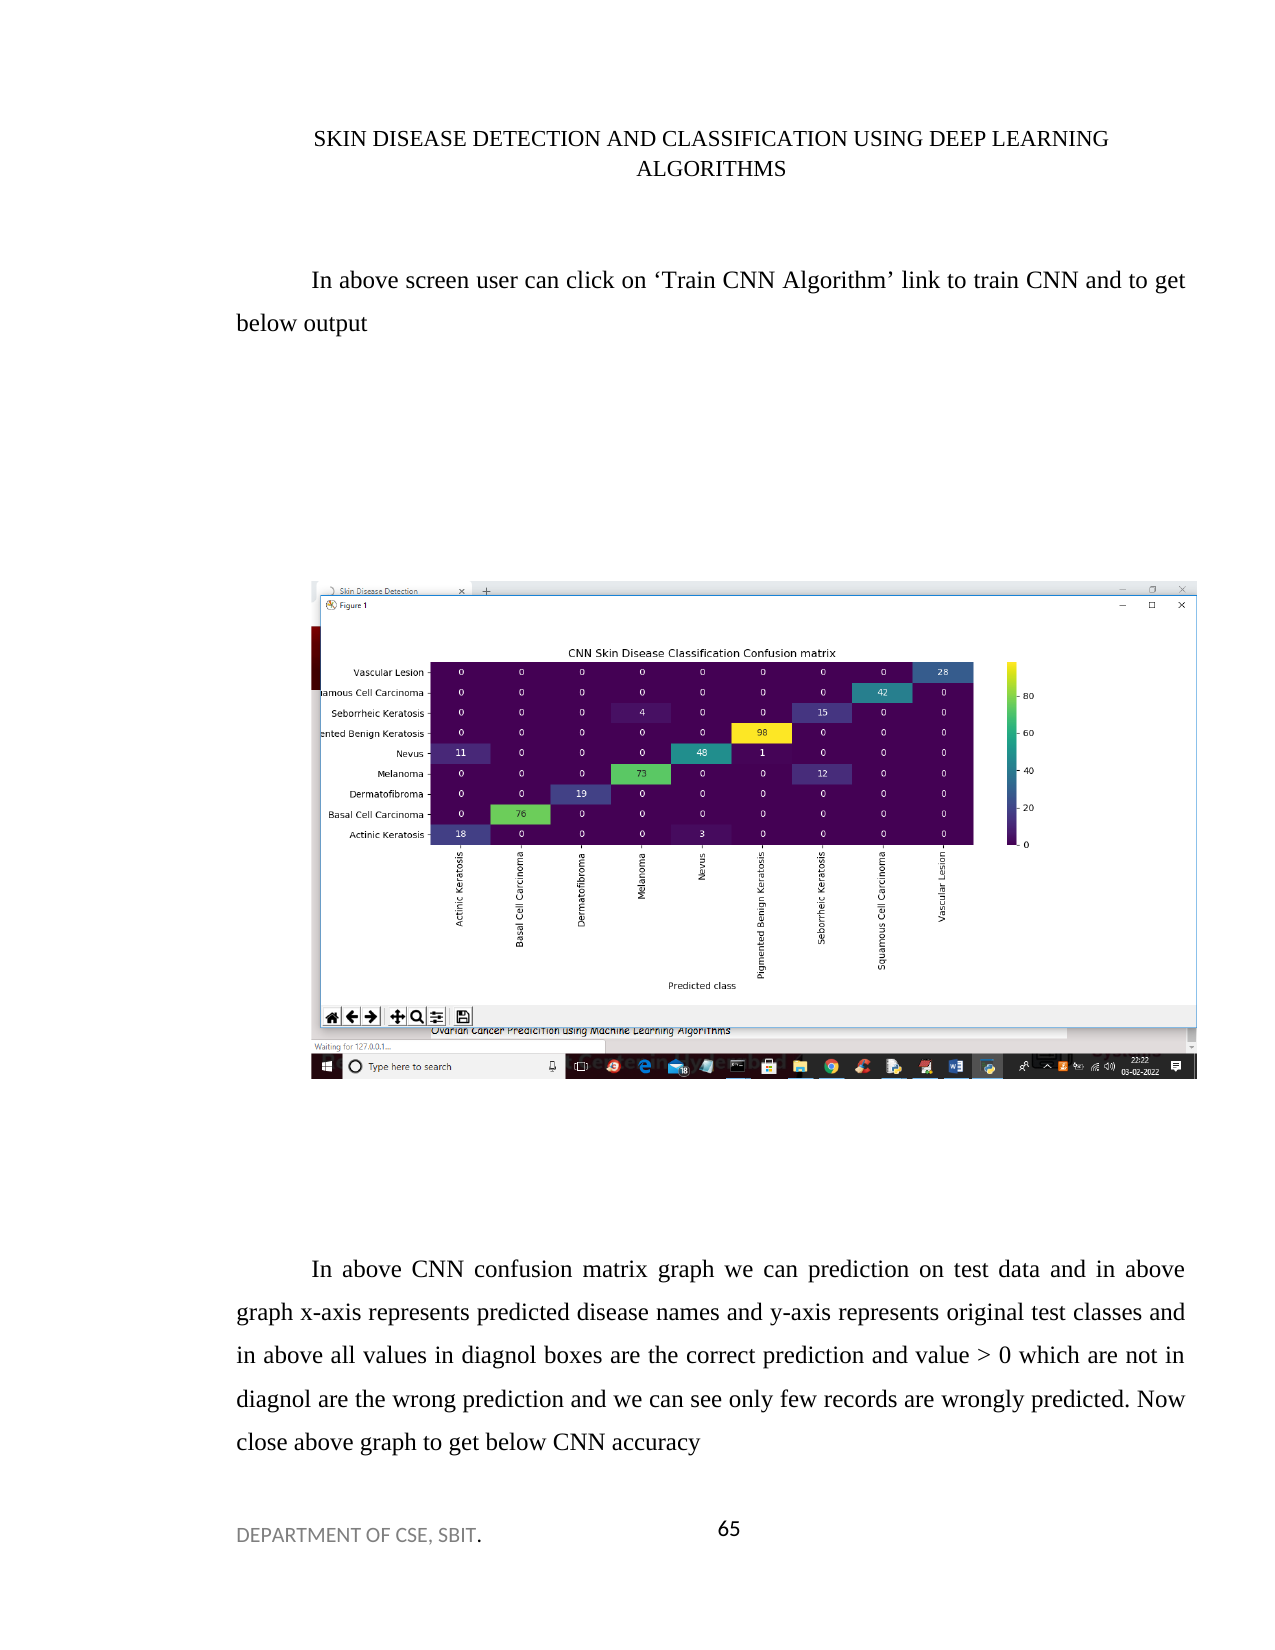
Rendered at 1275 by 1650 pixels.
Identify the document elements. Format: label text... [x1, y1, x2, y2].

picture [311, 581, 1197, 1079]
text In above CNN confusion matrix graph we can prediction on test data and in above graph x-axis represents predicted disease names and y-axis represents original test classes and in above all values in diagnol boxes are the correct prediction and value > 0 which are not in diagnol are the wrong prediction and we can see only few records are wrongly predicted. Now close above graph to get below CNN accuracy [236, 1254, 1186, 1456]
text In above screen user can click on ‘Train CNN Algorithm’ link to train CNN and to get below output [236, 265, 1186, 337]
